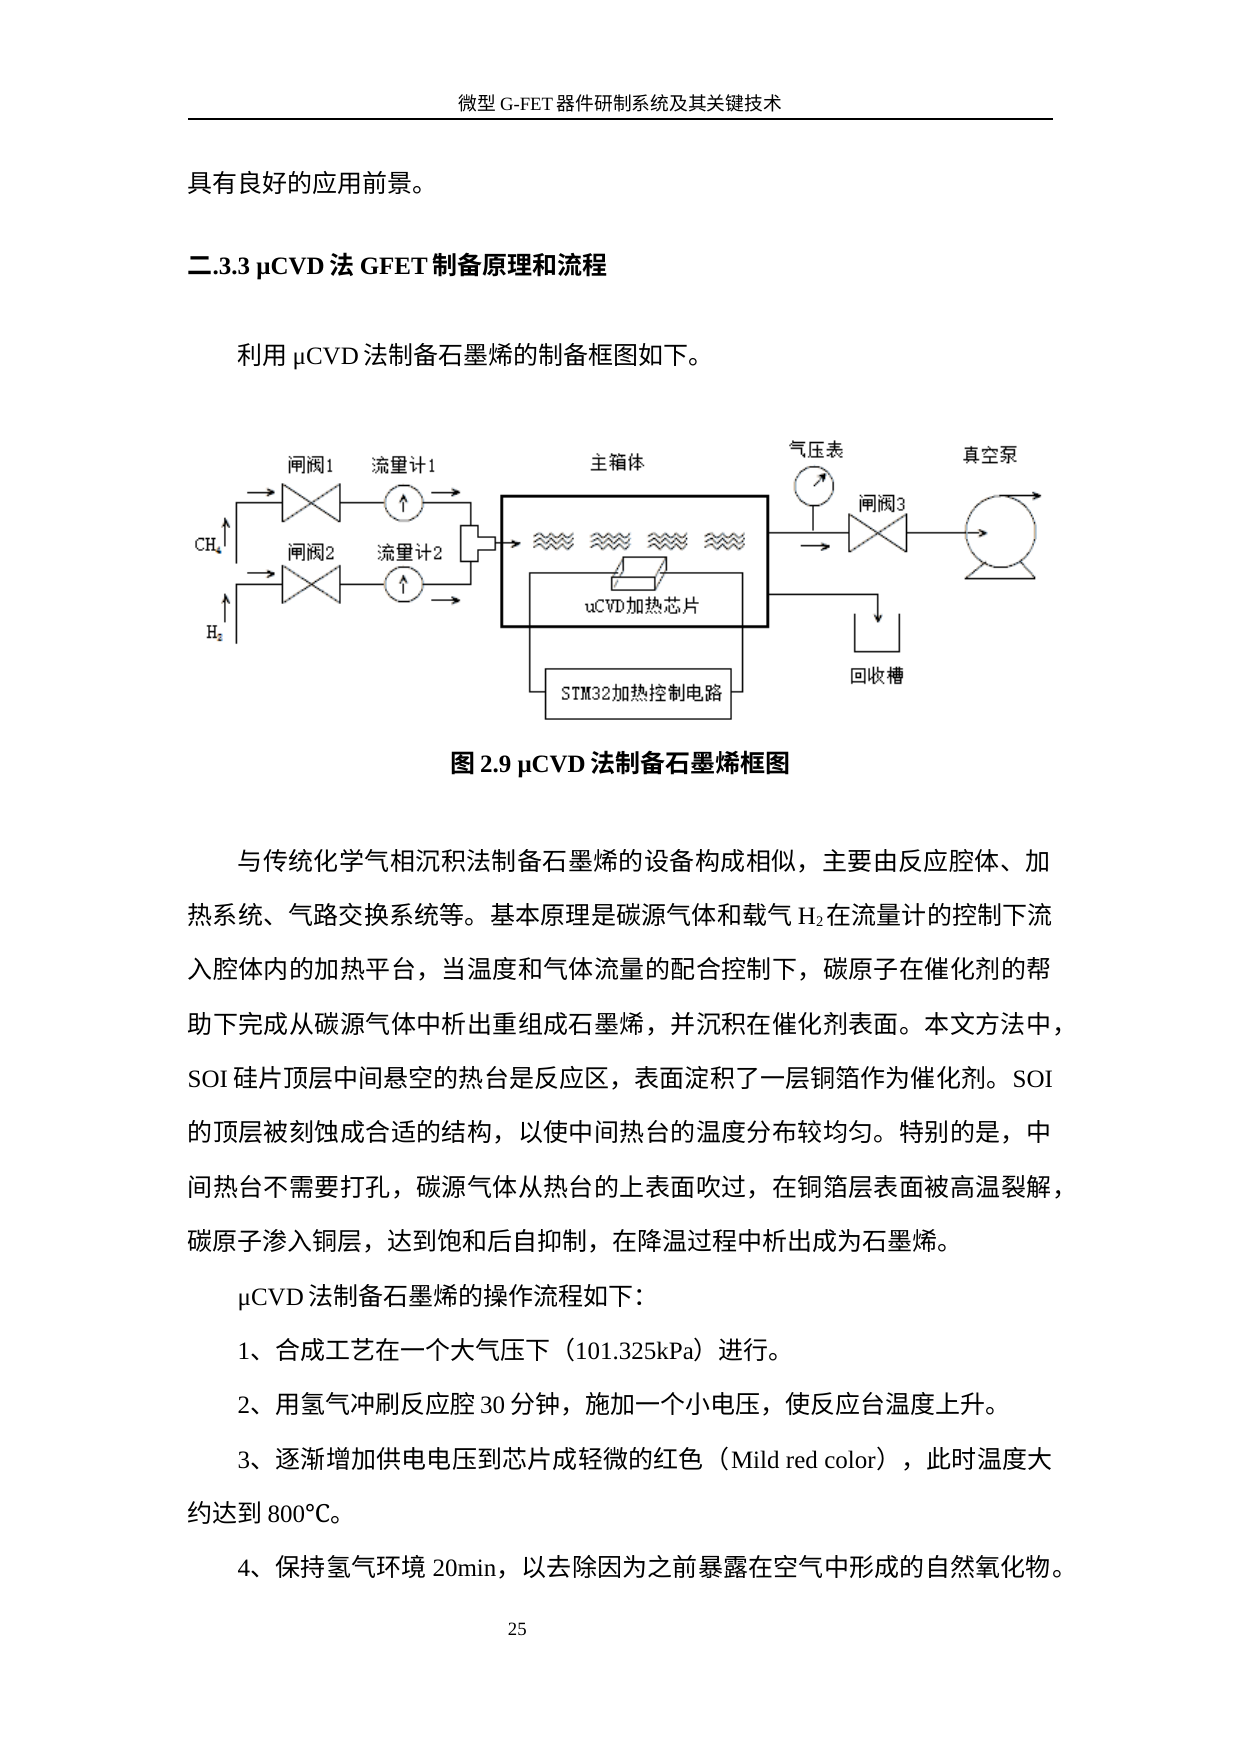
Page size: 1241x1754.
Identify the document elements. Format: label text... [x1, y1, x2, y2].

text 3、逐渐增加供电电压到芯片成轻微的红色（Mild red color），此时温度大约达到800℃。 [187, 1439, 1053, 1530]
text 与传统化学气相沉积法制备石墨烯的设备构成相似，主要由反应腔体、加热系统、气路交换系统等。基本原理是碳源气体和载气H2在流量计的控制下流入腔体内的加热平台，当温度和气体流量的配合控制下，碳原子在催化剂的帮助下完成从碳源气体中析出重组成石墨烯，并沉积在催化剂表面。本文方法中，SOI硅片顶层中间悬空的热台是反应区，表面淀积了一层铜箔作为催化剂。SOI的顶层被刻蚀成合适的结构，以使中间热台的温度分布较均匀。特别的是，中间热台不需要打孔，碳源气体从热台的上表面吹过，在铜箔层表面被高温裂解，碳原子渗入铜层，达到饱和后自抑制，在降温过程中析出成为石墨烯。 [187, 841, 1053, 1258]
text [187, 164, 1053, 200]
subtitle μCVD法GFET制备原理和流程 [187, 245, 1053, 282]
text 图2.9 μCVD法制备石墨烯框图 [187, 743, 1053, 780]
text 2、用氢气冲刷反应腔30分钟，施加一个小电压，使反应台温度上升。 [187, 1385, 1053, 1421]
text μCVD法制备石墨烯的操作流程如下： [187, 1276, 1053, 1312]
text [187, 1548, 1053, 1584]
picture [187, 432, 1057, 730]
text 利用μCVD法制备石墨烯的制备框图如下。 [187, 335, 1053, 371]
text 1、合成工艺在一个大气压下（101.325kPa）进行。 [187, 1330, 1053, 1367]
